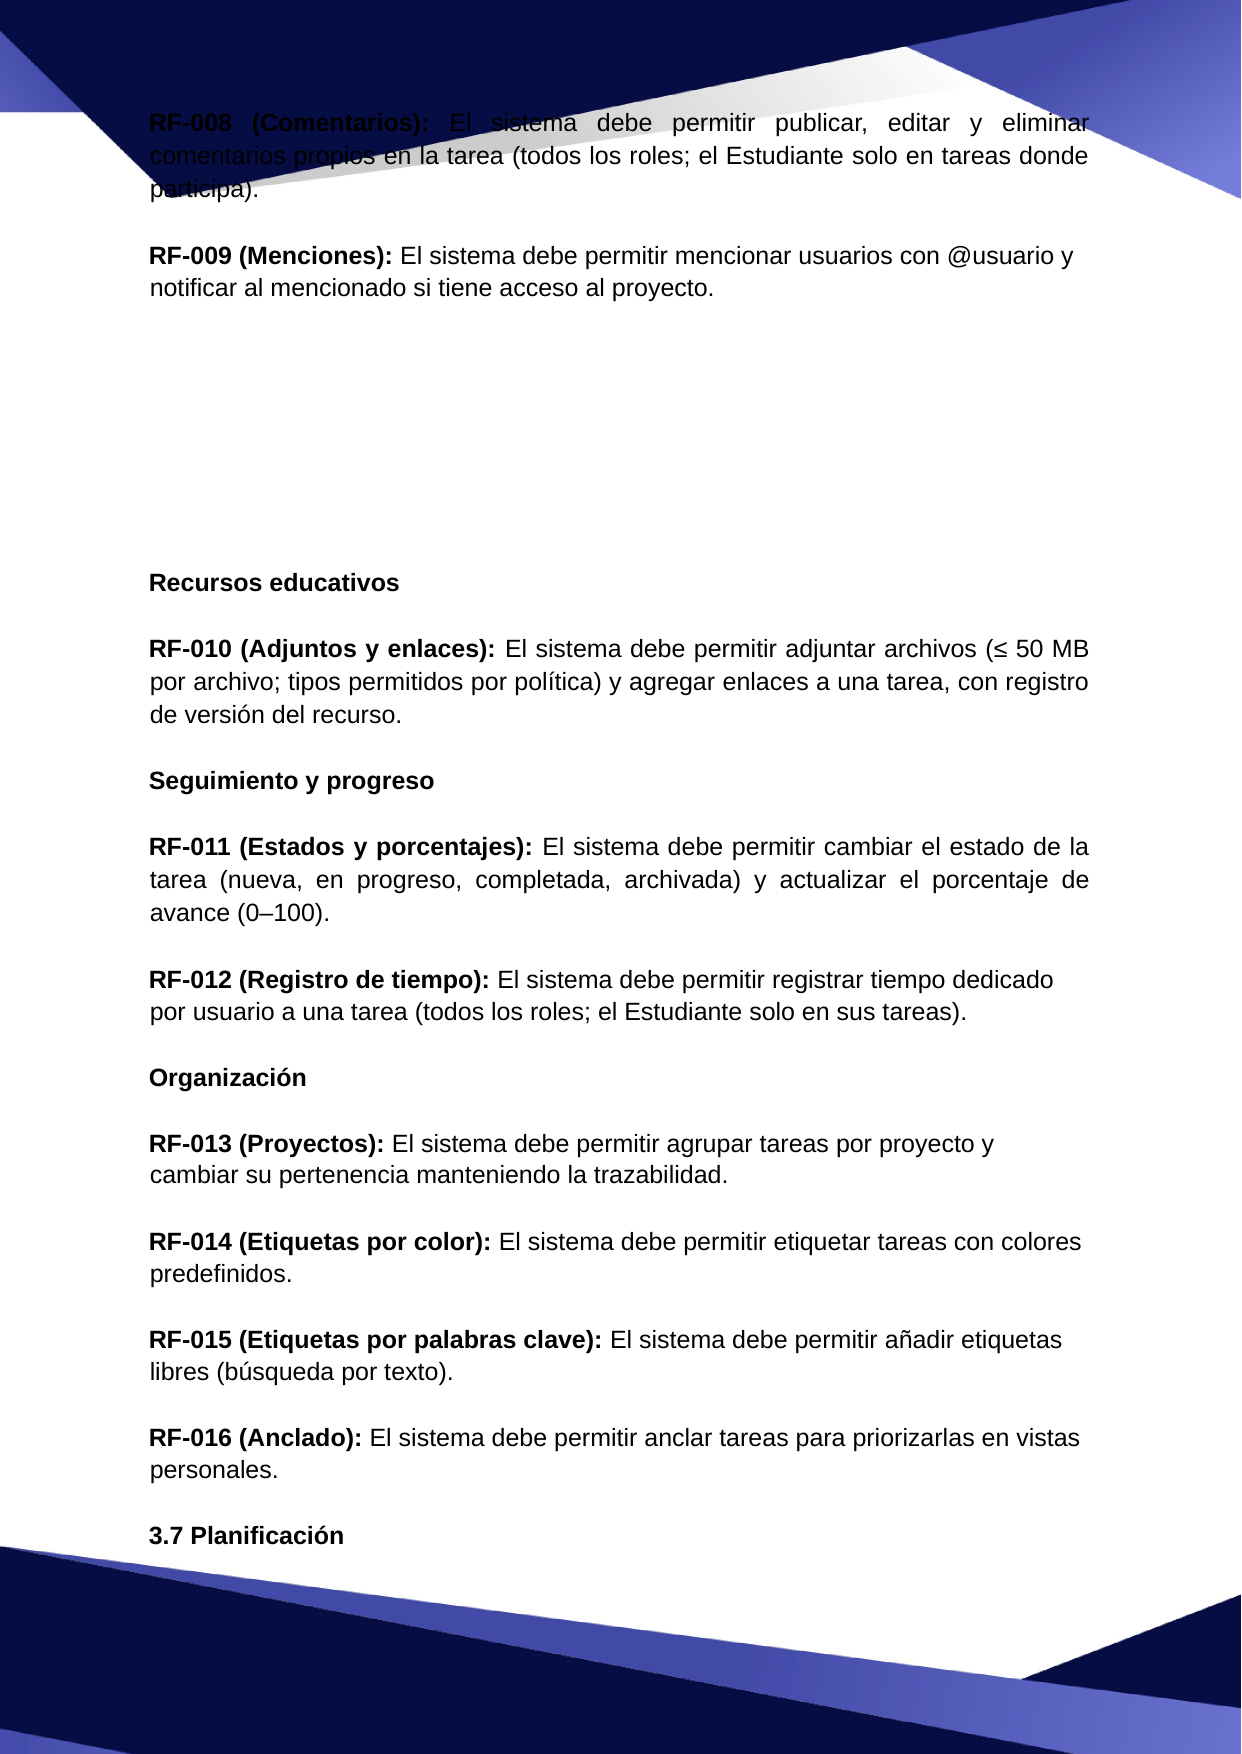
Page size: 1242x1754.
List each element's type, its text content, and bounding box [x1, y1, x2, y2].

text RF-009 (Menciones): El sistema debe permitir mencionar usuarios con @usuario y notificar al mencionado si tiene acceso al proyecto. [148, 241, 1090, 301]
text RF-010 (Adjuntos y enlaces): El sistema debe permitir adjuntar archivos (≤ 50 MB por archivo; tipos permitidos por política) y agregar enlaces a una tarea, con registro de versión del recurso. [148, 634, 1091, 729]
text RF-014 (Etiquetas por color): El sistema debe permitir etiquetar tareas con colores predefinidos. [148, 1227, 1090, 1287]
text RF-013 (Proyectos): El sistema debe permitir agrupar tareas por proyecto y cambiar su pertenencia manteniendo la trazabilidad. [148, 1129, 1090, 1189]
subtitle Seguimiento y progreso [148, 766, 1090, 795]
text RF-015 (Etiquetas por palabras clave): El sistema debe permitir añadir etiquetas libres (búsqueda por texto). [148, 1325, 1090, 1386]
subtitle Recursos educativos [148, 568, 1090, 597]
subtitle 3.7 Planificación [148, 1521, 1090, 1550]
text RF-011 (Estados y porcentajes): El sistema debe permitir cambiar el estado de la tarea (nueva, en progreso, completada, archivada) y actualizar el porcentaje de avance (0–100). [148, 832, 1091, 927]
text RF-012 (Registro de tiempo): El sistema debe permitir registrar tiempo dedicado por usuario a una tarea (todos los roles; el Estudiante solo en sus tareas). [148, 964, 1090, 1025]
subtitle Organización [148, 1063, 1090, 1091]
text RF-016 (Anclado): El sistema debe permitir anclar tareas para priorizarlas en vistas personales. [148, 1423, 1090, 1484]
picture [0, 0, 1241, 1754]
text RF-008 (Comentarios): El sistema debe permitir publicar, editar y eliminar comentarios propios en la tarea (todos los roles; el Estudiante solo en tareas donde participa). [148, 108, 1091, 203]
